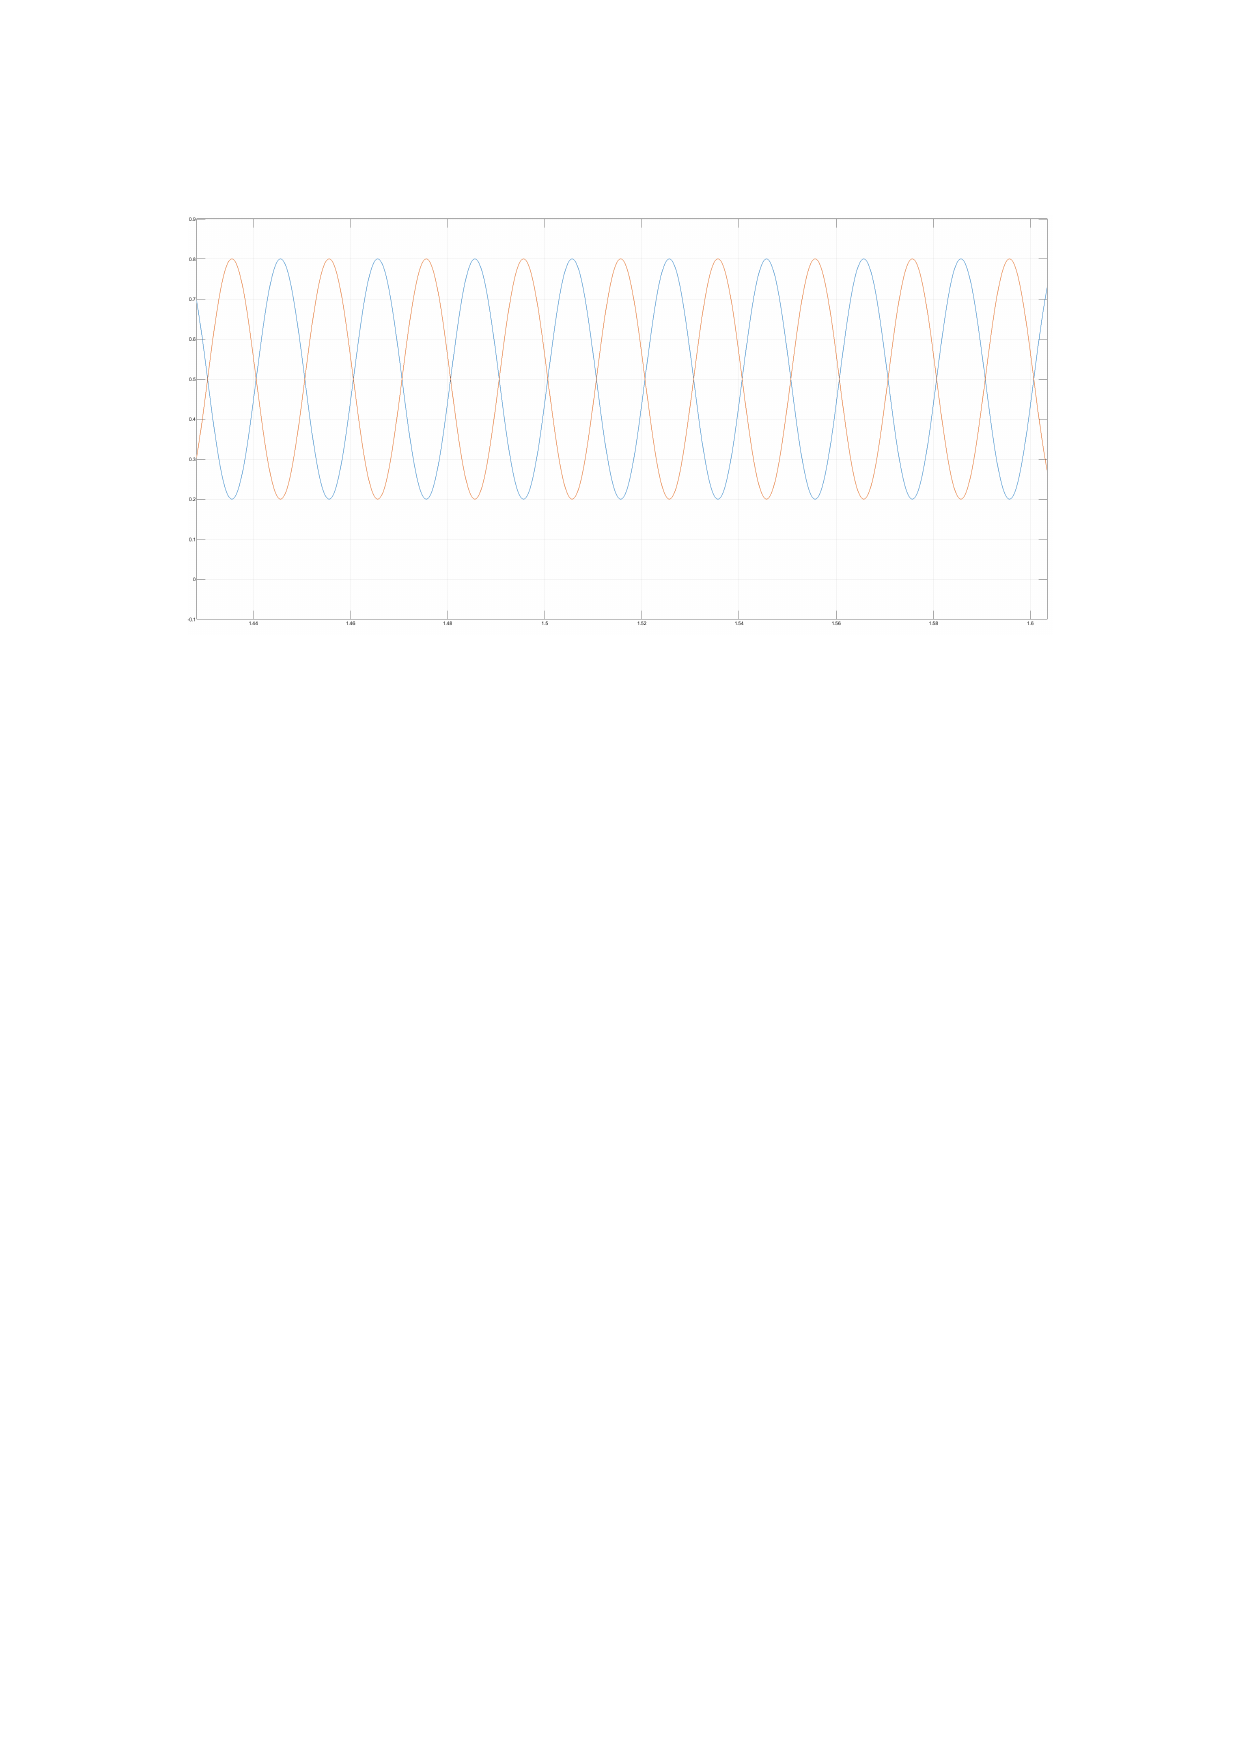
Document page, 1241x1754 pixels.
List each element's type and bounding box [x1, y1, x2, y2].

picture [187, 215, 1053, 635]
